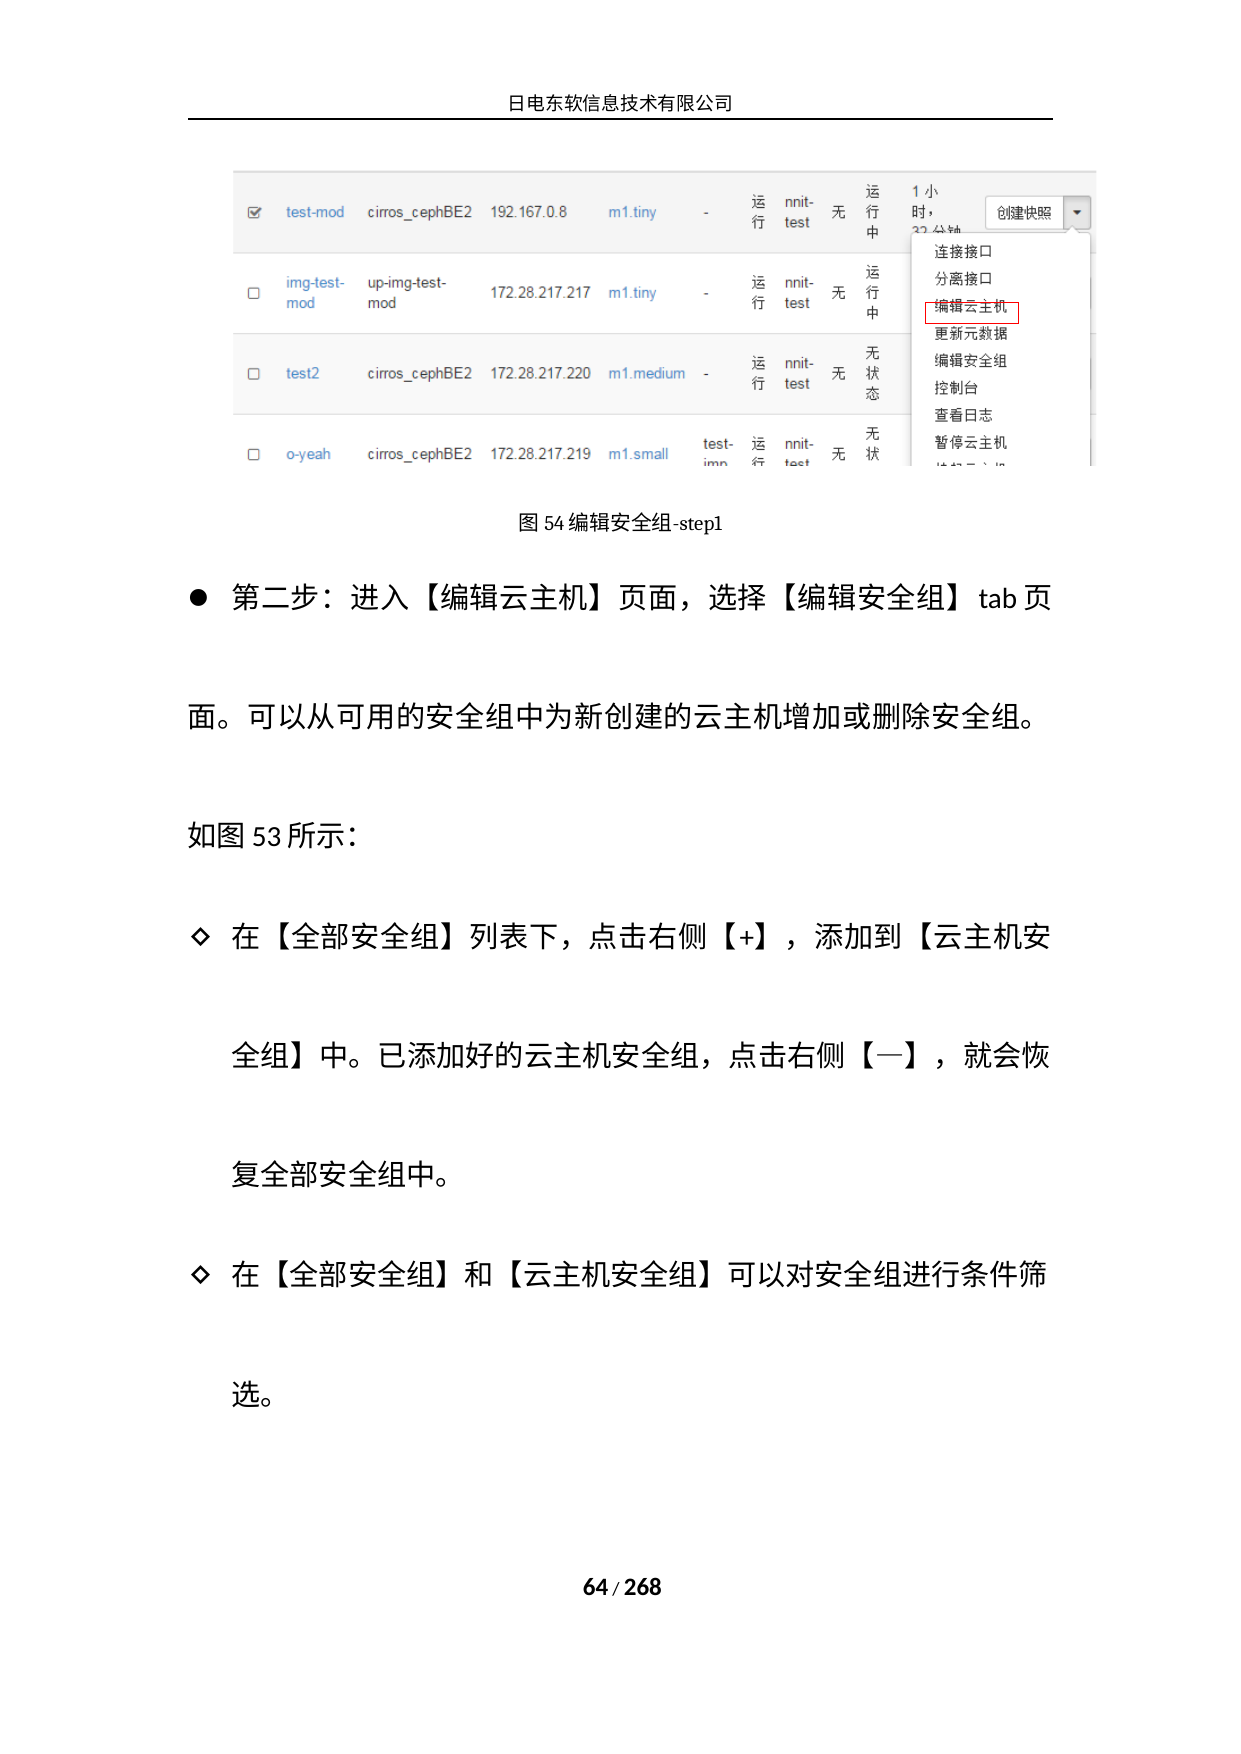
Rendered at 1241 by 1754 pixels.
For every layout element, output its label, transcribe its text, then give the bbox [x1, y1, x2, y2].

picture [231, 166, 1097, 466]
list 在【全部安全组】列表下，点击右侧【+】，添加到【云主机安全组】中。已添加好的云主机安全组，点击右侧【—】，就会恢复全部安全组中。 [187, 895, 1053, 1212]
text 图 54编辑安全组-step1 [187, 501, 1053, 541]
list 第二步：进入【编辑云主机】页面，选择【编辑安全组】tab页面。可以从可用的安全组中为新创建的云主机增加或删除安全组。如图53所示： [187, 556, 1053, 874]
list 在【全部安全组】和【云主机安全组】可以对安全组进行条件筛选。 [187, 1233, 1053, 1432]
